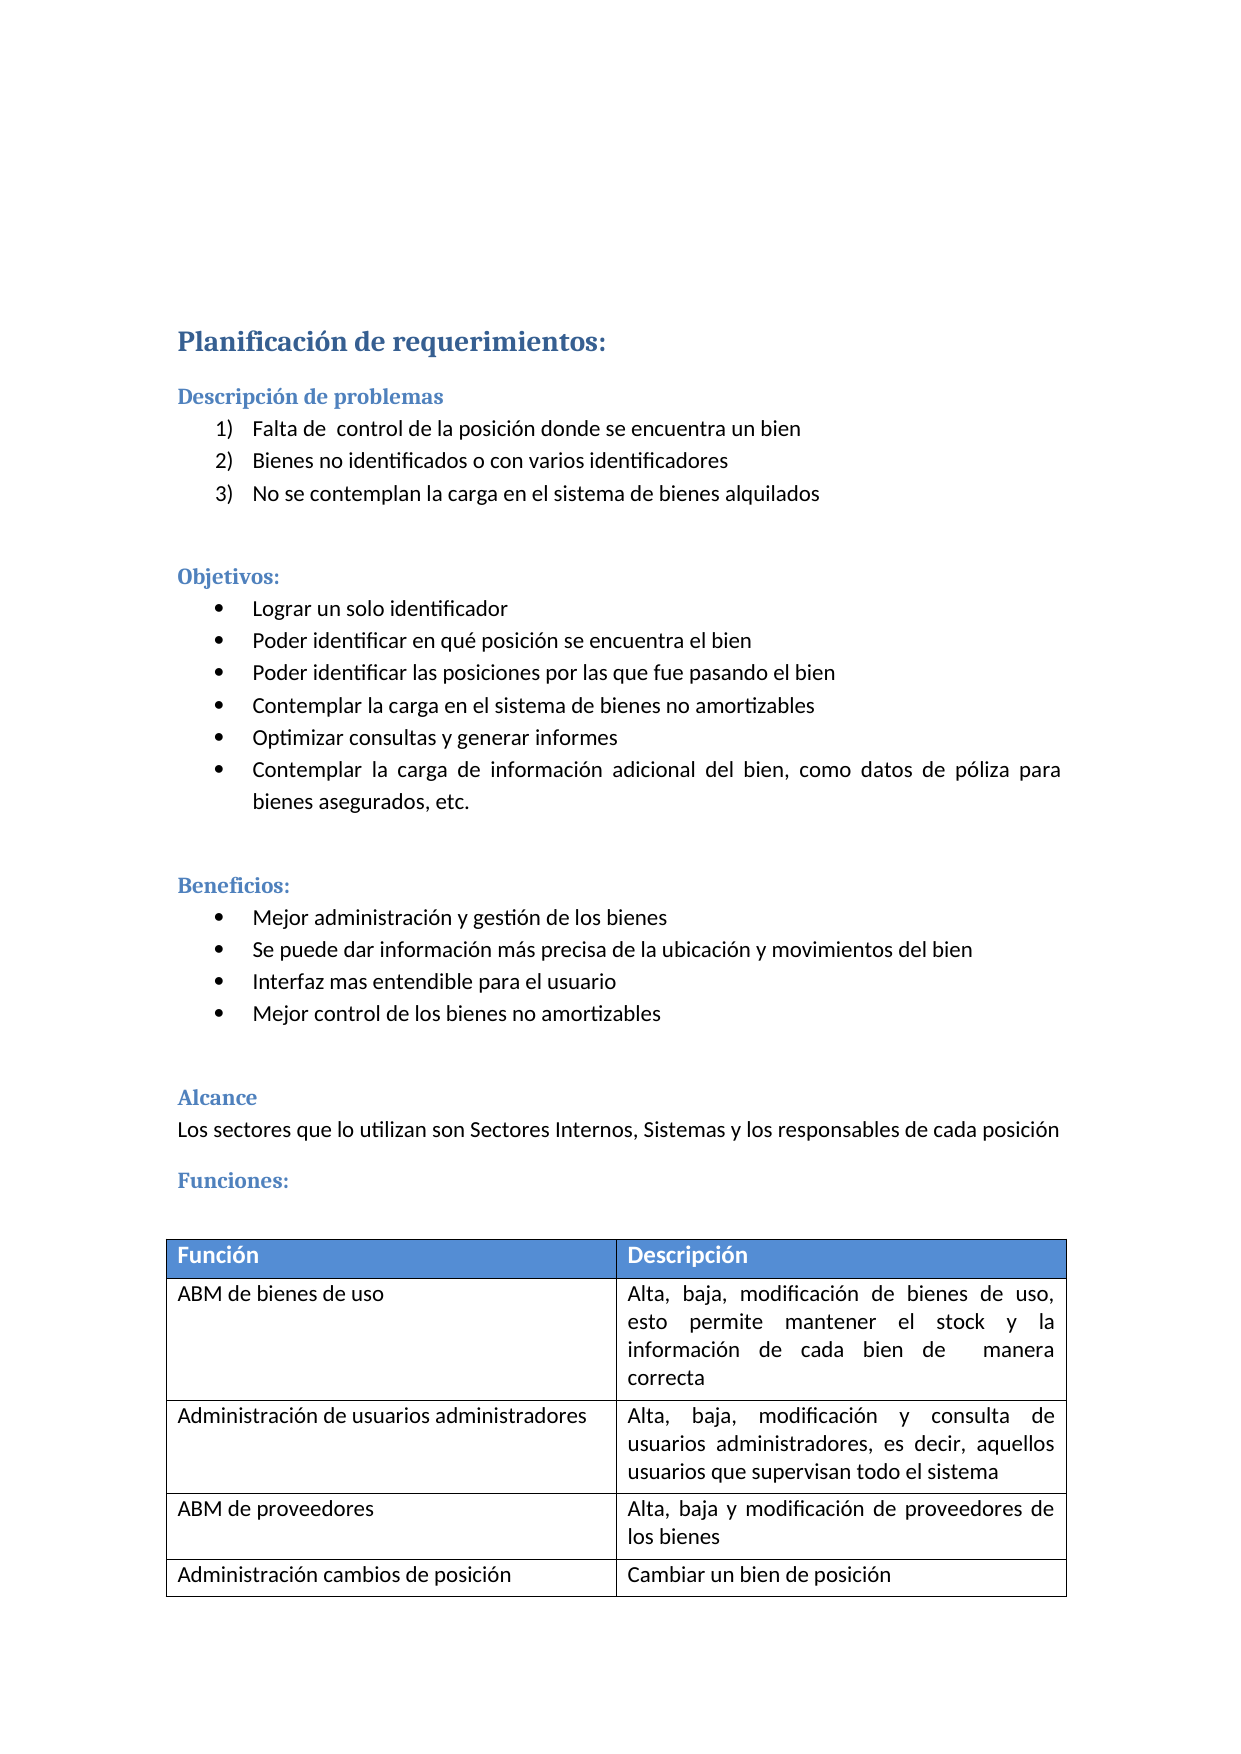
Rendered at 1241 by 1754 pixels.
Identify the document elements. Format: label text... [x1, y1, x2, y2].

list Lograr un solo identificador [215, 594, 1063, 622]
list Mejor control de los bienes no amortizables [215, 999, 1063, 1027]
subtitle Descripción de problemas [177, 384, 1063, 411]
list No se contemplan la carga en el sistema de bienes alquilados [215, 479, 1063, 507]
text Los sectores que lo utilizan son Sectores Internos, Sistemas y los responsables de cada posición [177, 1115, 1063, 1143]
list Contemplar la carga de información adicional del bien, como datos de póliza para bienes asegurados, etc. [215, 755, 1063, 815]
table_cell Alta, baja, modificación y consulta de usuarios administradores, es decir, aquellos usuarios que supervisan todo el sistema [617, 1401, 1066, 1493]
table_header Función [167, 1240, 616, 1278]
list Falta de control de la posición donde se encuentra un bien [215, 414, 1063, 442]
list Optimizar consultas y generar informes [215, 723, 1063, 751]
table_header Descripción [617, 1240, 1066, 1278]
table_cell ABM de bienes de uso [167, 1279, 616, 1400]
table_cell Alta, baja, modificación de bienes de uso, esto permite mantener el stock y la información de cada bien de manera correcta [617, 1279, 1066, 1400]
list Se puede dar información más precisa de la ubicación y movimientos del bien [215, 935, 1063, 963]
subtitle Objetivos: [177, 564, 1063, 590]
table_cell Alta, baja y modificación de proveedores de los bienes [617, 1494, 1066, 1559]
list Poder identificar en qué posición se encuentra el bien [215, 626, 1063, 654]
subtitle Funciones: [177, 1168, 1063, 1194]
list Poder identificar las posiciones por las que fue pasando el bien [215, 658, 1063, 687]
table_cell ABM de proveedores [167, 1494, 616, 1559]
table_cell Administración cambios de posición [167, 1560, 616, 1596]
list Contemplar la carga en el sistema de bienes no amortizables [215, 691, 1063, 719]
subtitle Planificación de requerimientos: [177, 325, 1063, 358]
list Interfaz mas entendible para el usuario [215, 967, 1063, 995]
subtitle Alcance [177, 1084, 1063, 1111]
table_cell Administración de usuarios administradores [167, 1401, 616, 1493]
list Bienes no identificados o con varios identificadores [215, 447, 1063, 474]
subtitle Beneficios: [177, 872, 1063, 899]
table_cell Cambiar un bien de posición [617, 1560, 1066, 1596]
list Mejor administración y gestión de los bienes [215, 903, 1063, 931]
